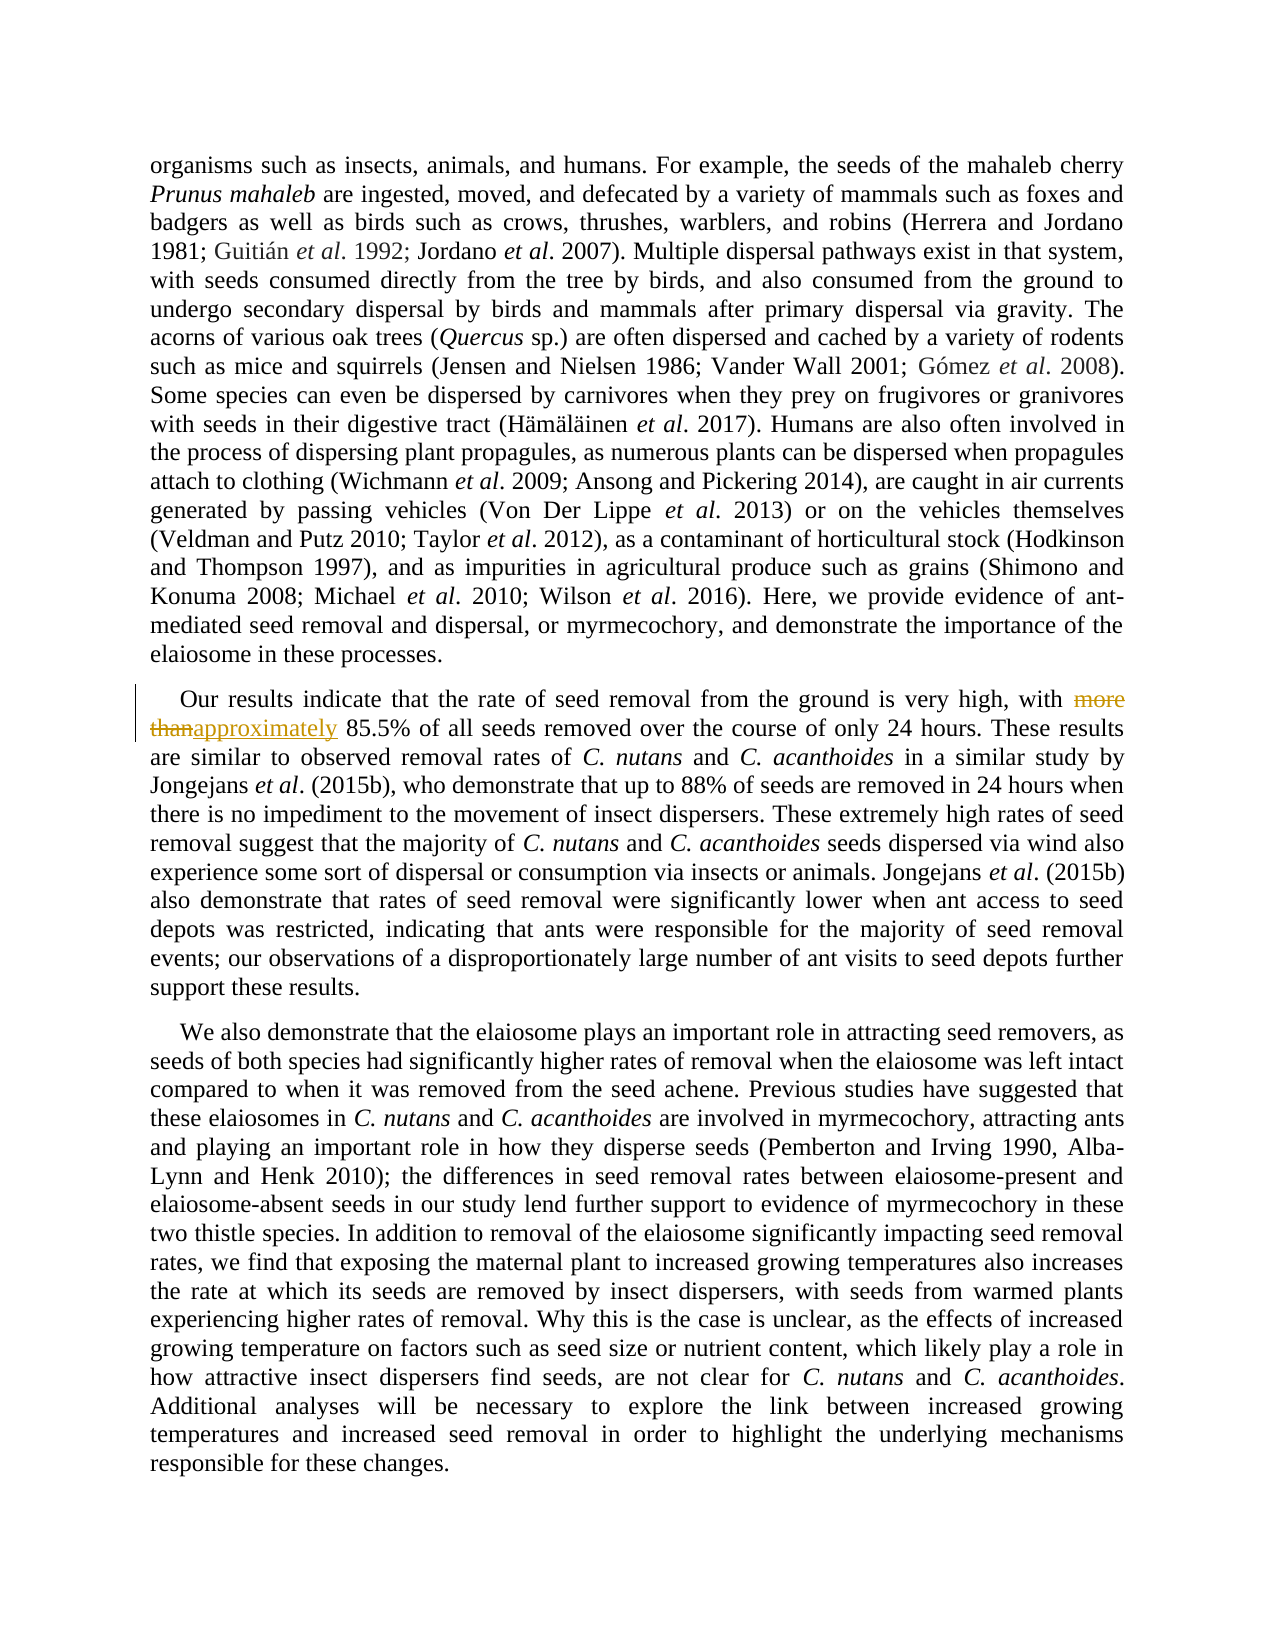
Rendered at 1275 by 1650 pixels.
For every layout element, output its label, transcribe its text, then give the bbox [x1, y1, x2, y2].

text Our results indicate that the rate of seed removal from the ground is very high, with 85.5% of all seeds removed over the course of only 24 hours. These results are similar to observed removal rates of C. nutans and C. acanthoides in a similar study by Jongejans et al. (2015b), who demonstrate that up to 88% of seeds are removed in 24 hours when there is no impediment to the movement of insect dispersers. These extremely high rates of seed removal suggest that the majority of C. nutans and C. acanthoides seeds dispersed via wind also experience some sort of dispersal or consumption via insects or animals. Jongejans et al. (2015b) also demonstrate that rates of seed removal were significantly lower when ant access to seed depots was restricted, indicating that ants were responsible for the majority of seed removal events; our observations of a disproportionately large number of ant visits to seed depots further support these results. [150, 684, 1125, 1000]
text We also demonstrate that the elaiosome plays an important role in attracting seed removers, as seeds of both species had significantly higher rates of removal when the elaiosome was left intact compared to when it was removed from the seed achene. Previous studies have suggested that these elaiosomes in C. nutans and C. acanthoides are involved in myrmecochory, attracting ants and playing an important role in how they disperse seeds (Pemberton and Irving 1990, Alba-Lynn and Henk 2010); the differences in seed removal rates between elaiosome-present and elaiosome-absent seeds in our study lend further support to evidence of myrmecochory in these two thistle species. In addition to removal of the elaiosome significantly impacting seed removal rates, we find that exposing the maternal plant to increased growing temperatures also increases the rate at which its seeds are removed by insect dispersers, with seeds from warmed plants experiencing higher rates of removal. Why this is the case is unclear, as the effects of increased growing temperature on factors such as seed size or nutrient content, which likely play a role in how attractive insect dispersers find seeds, are not clear for C. nutans and C. acanthoides. Additional analyses will be necessary to explore the link between increased growing temperatures and increased seed removal in order to highlight the underlying mechanisms responsible for these changes. [150, 1017, 1125, 1477]
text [150, 150, 1125, 667]
